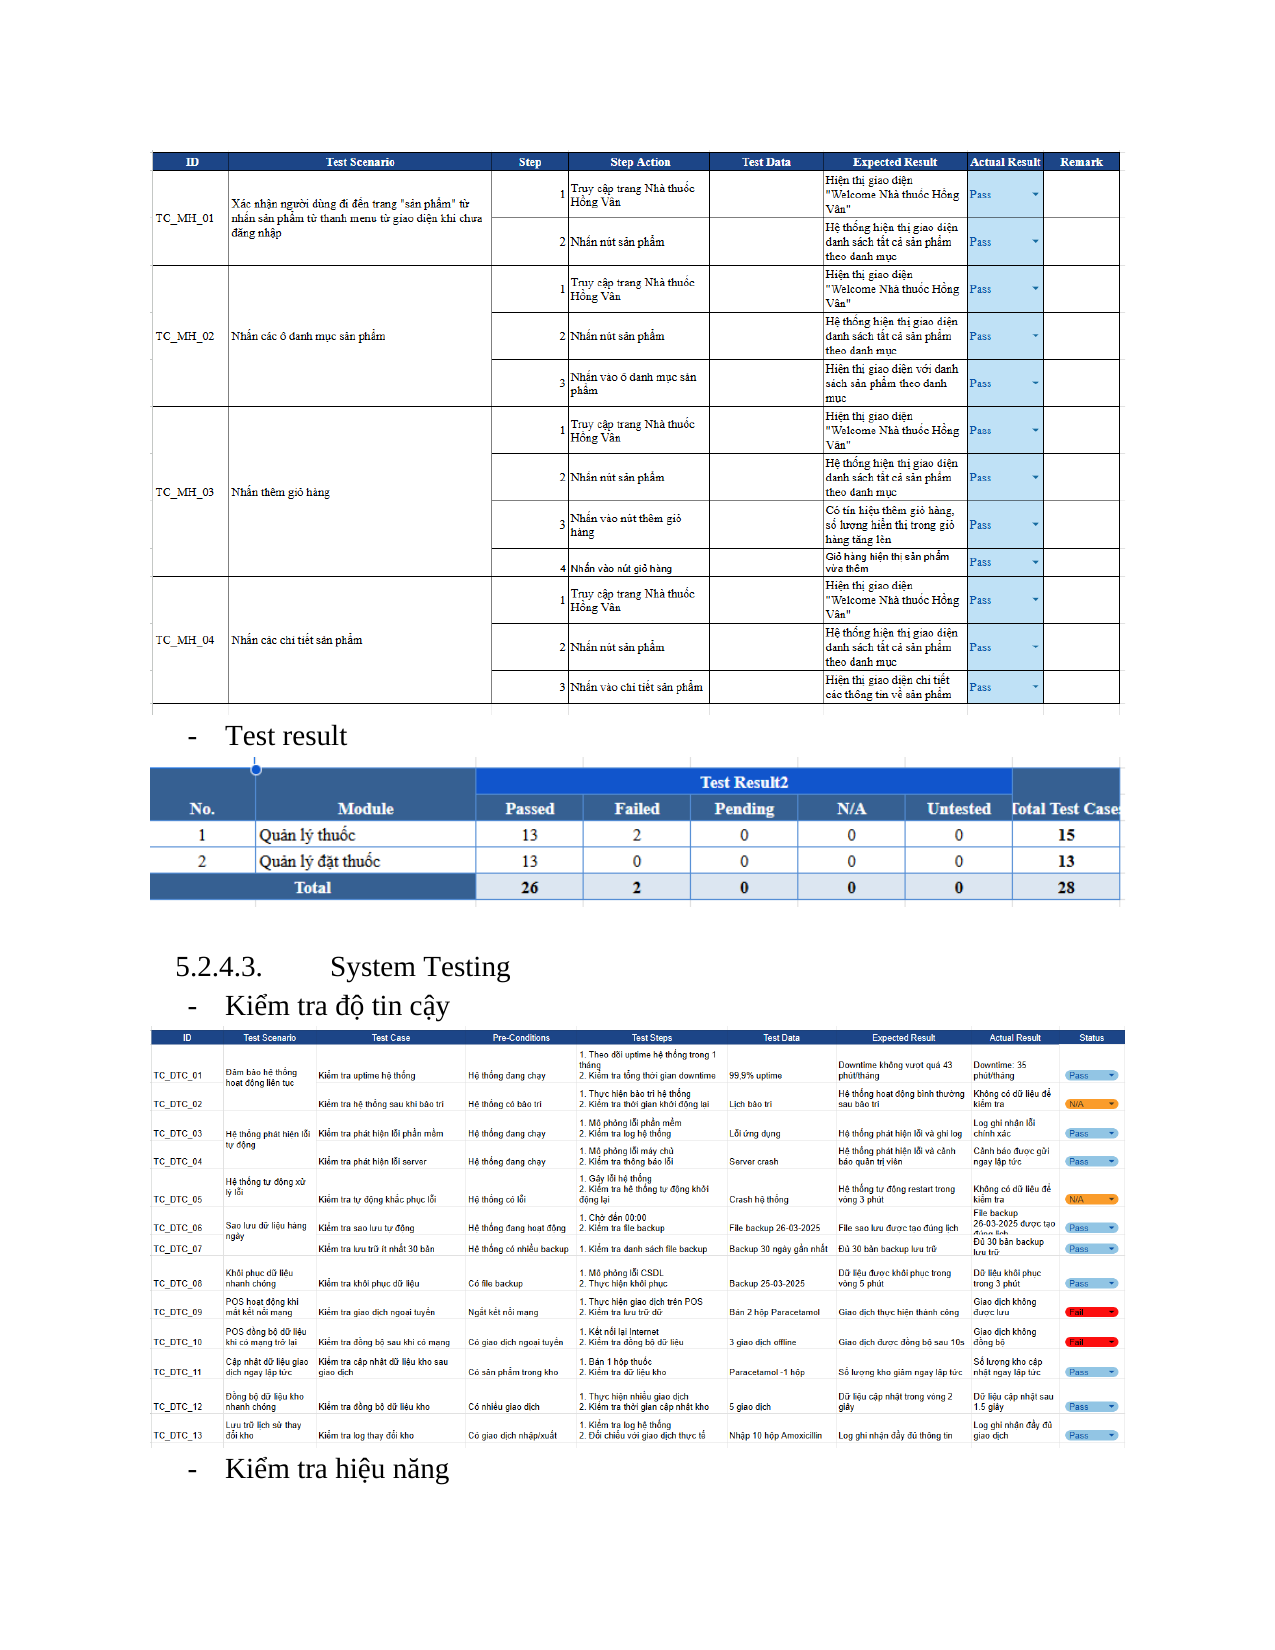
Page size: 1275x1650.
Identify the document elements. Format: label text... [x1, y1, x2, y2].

list Kiểm tra độ tin cậy [187, 988, 1125, 1021]
list Kiểm tra hiệu năng [187, 1451, 1125, 1485]
list Test result [187, 718, 1125, 752]
picture [150, 757, 1125, 907]
picture [150, 150, 1125, 715]
picture [150, 1026, 1125, 1448]
list System Testing [263, 949, 1125, 983]
